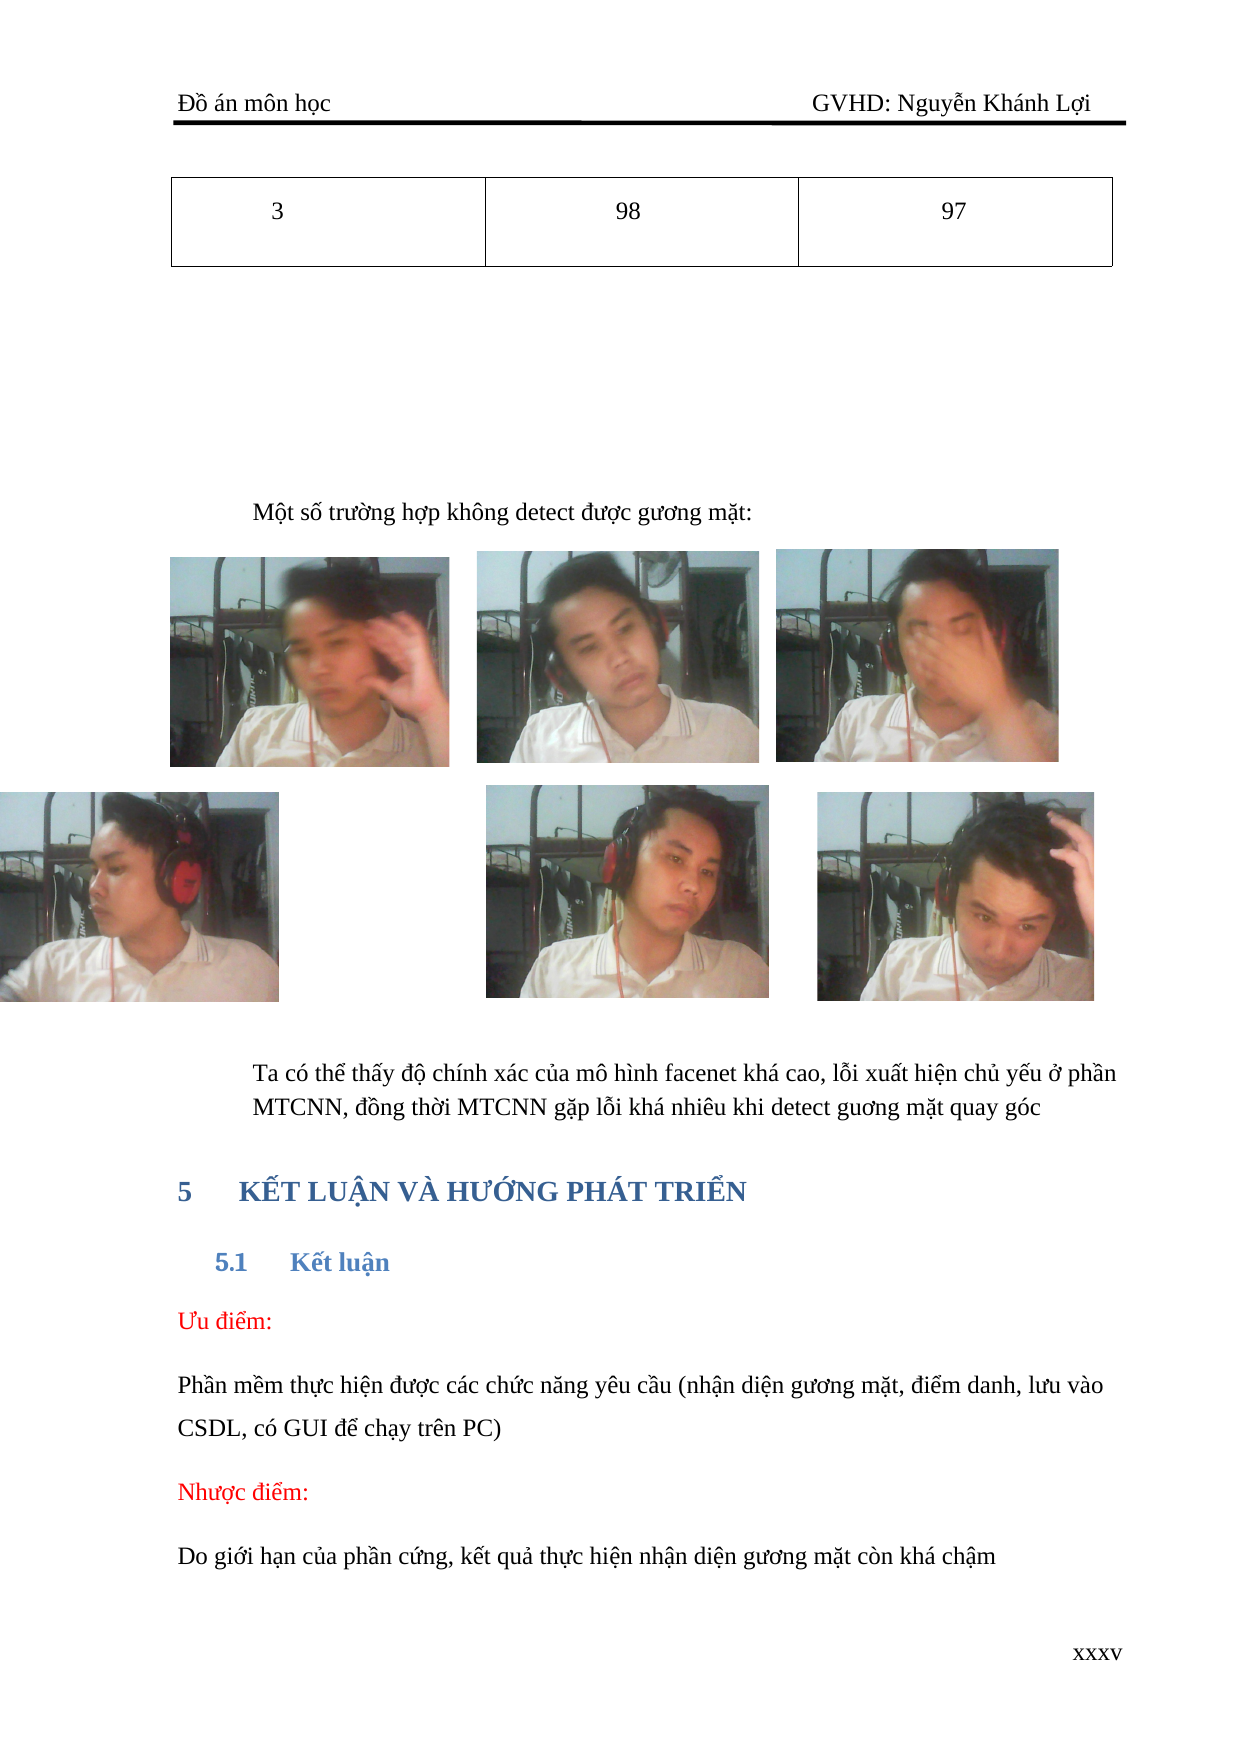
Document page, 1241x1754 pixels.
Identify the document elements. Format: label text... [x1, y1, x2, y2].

picture [486, 785, 769, 998]
list Một số trường hợp không detect được gương mặt: [252, 497, 1122, 526]
list Ta có thể thấy độ chính xác của mô hình facenet khá cao, lỗi xuất hiện chủ yếu ở phần MTCNN, đồng thời MTCNN gặp lỗi khá nhiêu khi detect guơng mặt quay góc [252, 1058, 1122, 1120]
subtitle Kết luận [215, 1246, 1122, 1278]
table_cell 98 [486, 178, 798, 266]
picture [476, 551, 760, 763]
text Nhược điểm: [177, 1477, 1122, 1506]
table_cell 97 [799, 178, 1112, 266]
text Do giới hạn của phần cứng, kết quả thực hiện nhận diện gương mặt còn khá chậm [177, 1541, 1122, 1570]
picture [776, 549, 1059, 762]
picture [170, 557, 450, 767]
subtitle KẾT LUẬN VÀ HƯỚNG PHÁT TRIỂN [177, 1174, 1122, 1208]
picture [817, 792, 1095, 1001]
picture [0, 792, 279, 1002]
text Ưu điểm: [177, 1306, 1122, 1335]
table_cell 3 [172, 178, 485, 266]
text Phần mềm thực hiện được các chức năng yêu cầu (nhận diện gương mặt, điểm danh, lưu vào CSDL, có GUI để chạy trên PC) [177, 1370, 1122, 1442]
